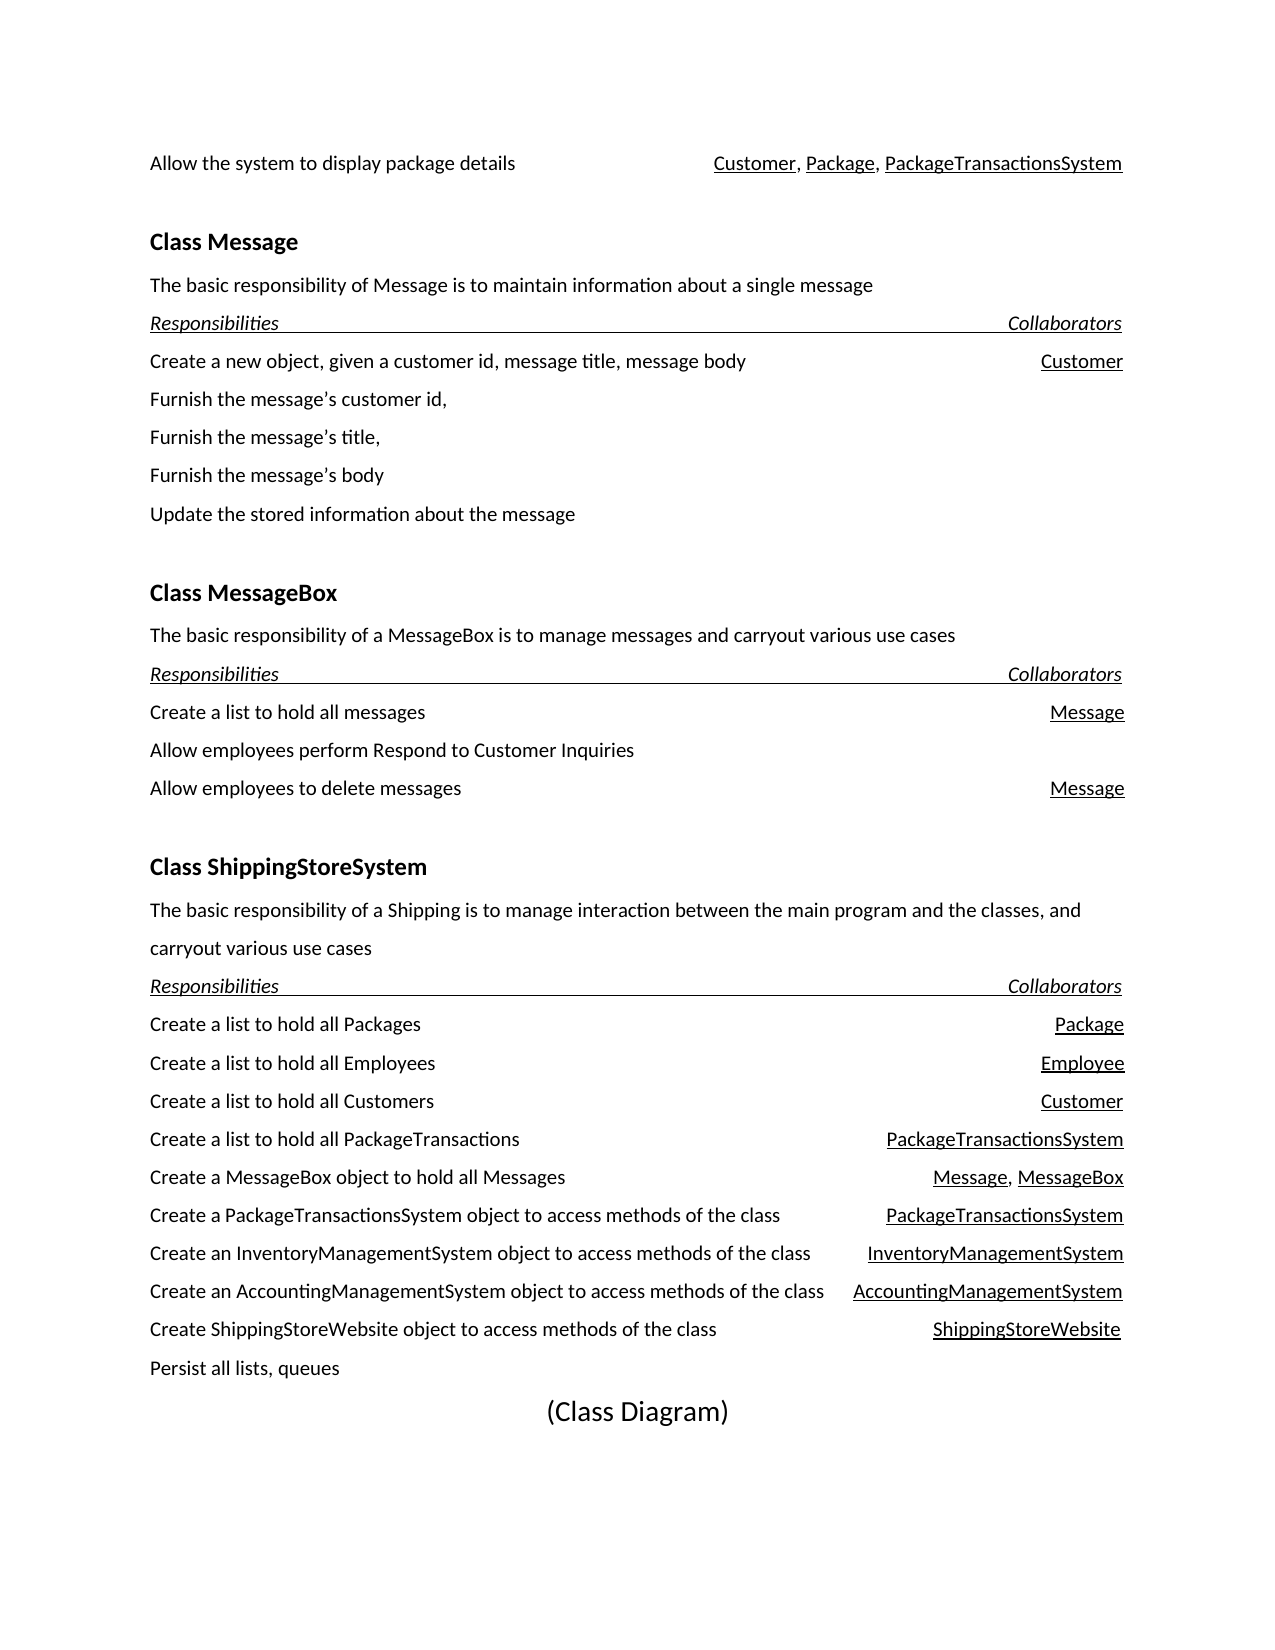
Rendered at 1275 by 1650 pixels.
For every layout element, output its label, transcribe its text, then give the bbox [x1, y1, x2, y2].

text Create ShippingStoreWebsite object to access methods of the class ShippingStoreWebsite [150, 1317, 1125, 1342]
text Furnish the message’s customer id, [150, 386, 1125, 412]
text Create a new object, given a customer id, message title, message body Customer [150, 348, 1125, 374]
text Create an AccountingManagementSystem object to access methods of the class AccountingManagementSystem [150, 1278, 1125, 1304]
text Create a MessageBox object to hold all Messages Message, MessageBox [150, 1164, 1125, 1189]
text The basic responsibility of a MessageBox is to manage messages and carryout various use cases [150, 623, 1125, 648]
text The basic responsibility of a Shipping is to manage interaction between the main program and the classes, and carryout various use cases [150, 897, 1125, 961]
text Allow employees to delete messages Message [150, 775, 1125, 801]
text Class MessageBox [150, 577, 1125, 607]
text Class ShippingStoreSystem [150, 851, 1125, 882]
text Create a list to hold all Employees Employee [150, 1050, 1125, 1075]
text Responsibilities Collaborators [150, 310, 1125, 336]
text (Class Diagram) [150, 1393, 1125, 1428]
text Allow employees perform Respond to Customer Inquiries [150, 737, 1125, 762]
text Update the stored information about the message [150, 501, 1125, 526]
text Class Message [150, 226, 1125, 257]
text Create a list to hold all Customers Customer [150, 1088, 1125, 1113]
text Create a list to hold all Packages Package [150, 1012, 1125, 1037]
text Responsibilities Collaborators [150, 973, 1125, 999]
text Create an InventoryManagementSystem object to access methods of the class InventoryManagementSystem [150, 1240, 1125, 1266]
text Create a list to hold all messages Message [150, 699, 1125, 724]
text Create a list to hold all PackageTransactions PackageTransactionsSystem [150, 1126, 1125, 1151]
text Create a PackageTransactionsSystem object to access methods of the class PackageTransactionsSystem [150, 1202, 1125, 1228]
text The basic responsibility of Message is to maintain information about a single message [150, 272, 1125, 297]
text Furnish the message’s body [150, 463, 1125, 488]
text Allow the system to display package details Customer, Package, PackageTransactionsSystem [150, 150, 1125, 175]
text Furnish the message’s title, [150, 424, 1125, 450]
text Persist all lists, queues [150, 1355, 1125, 1380]
text Responsibilities Collaborators [150, 661, 1125, 686]
